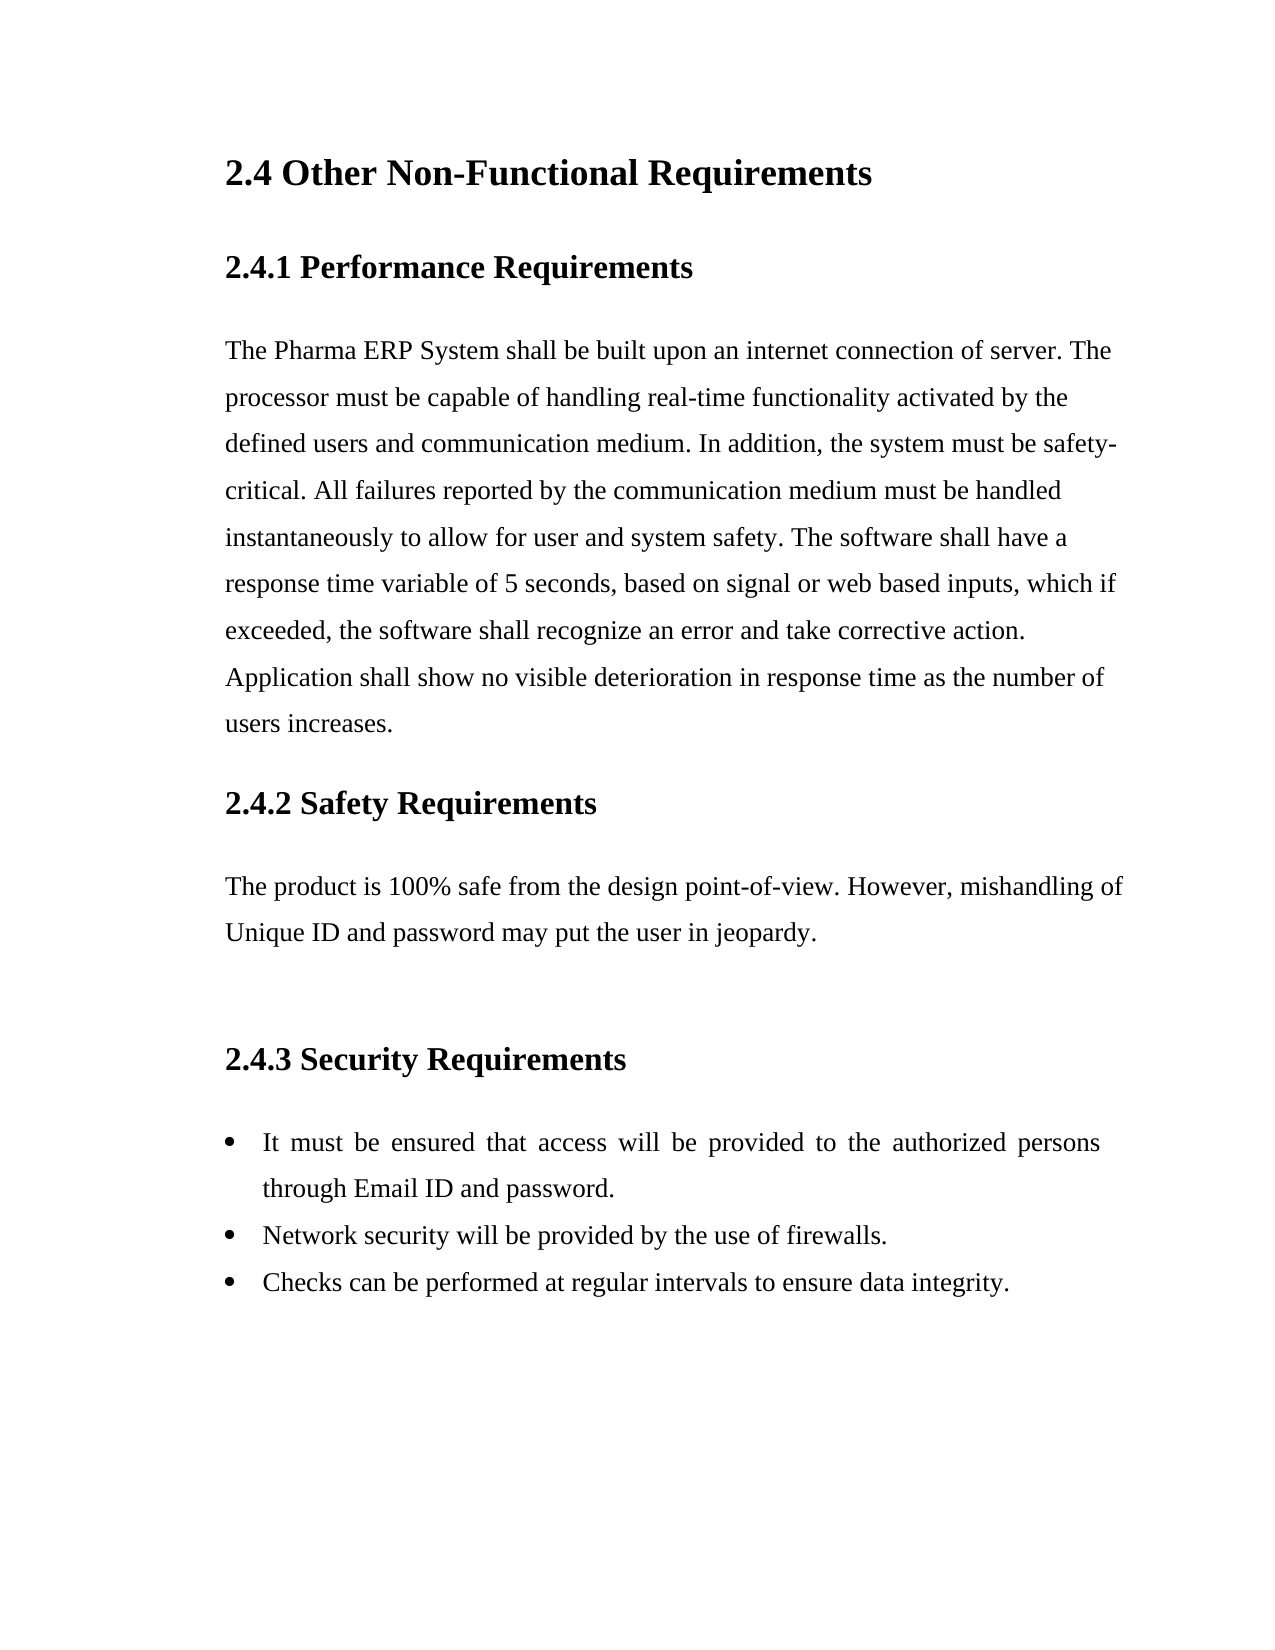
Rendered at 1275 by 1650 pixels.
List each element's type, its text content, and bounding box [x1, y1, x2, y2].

list It must be ensured that access will be provided to the authorized persons through Email ID and password. [225, 1126, 1101, 1203]
subtitle 2.4.2 Safety Requirements [225, 783, 1125, 821]
text 2.4 Other Non-Functional Requirements [225, 150, 1101, 193]
subtitle 2.4.3 Security Requirements [225, 1039, 1125, 1077]
text The Pharma ERP System shall be built upon an internet connection of server. The processor must be capable of handling real-time functionality activated by the defined users and communication medium. In addition, the system must be safety-critical. All failures reported by the communication medium must be handled instantaneously to allow for user and system safety. The software shall have a response time variable of 5 seconds, based on signal or web based inputs, which if exceeded, the software shall recognize an error and take corrective action. Application shall show no visible deterioration in response time as the number of users increases. [225, 334, 1125, 738]
subtitle 2.4.1 Performance Requirements [225, 247, 1125, 286]
text The product is 100% safe from the design point-of-view. However, mishandling of Unique ID and password may put the user in jeopardy. [225, 870, 1125, 948]
list Network security will be provided by the use of firewalls. [225, 1219, 1101, 1250]
list Checks can be performed at regular intervals to ensure data integrity. [225, 1266, 1101, 1297]
